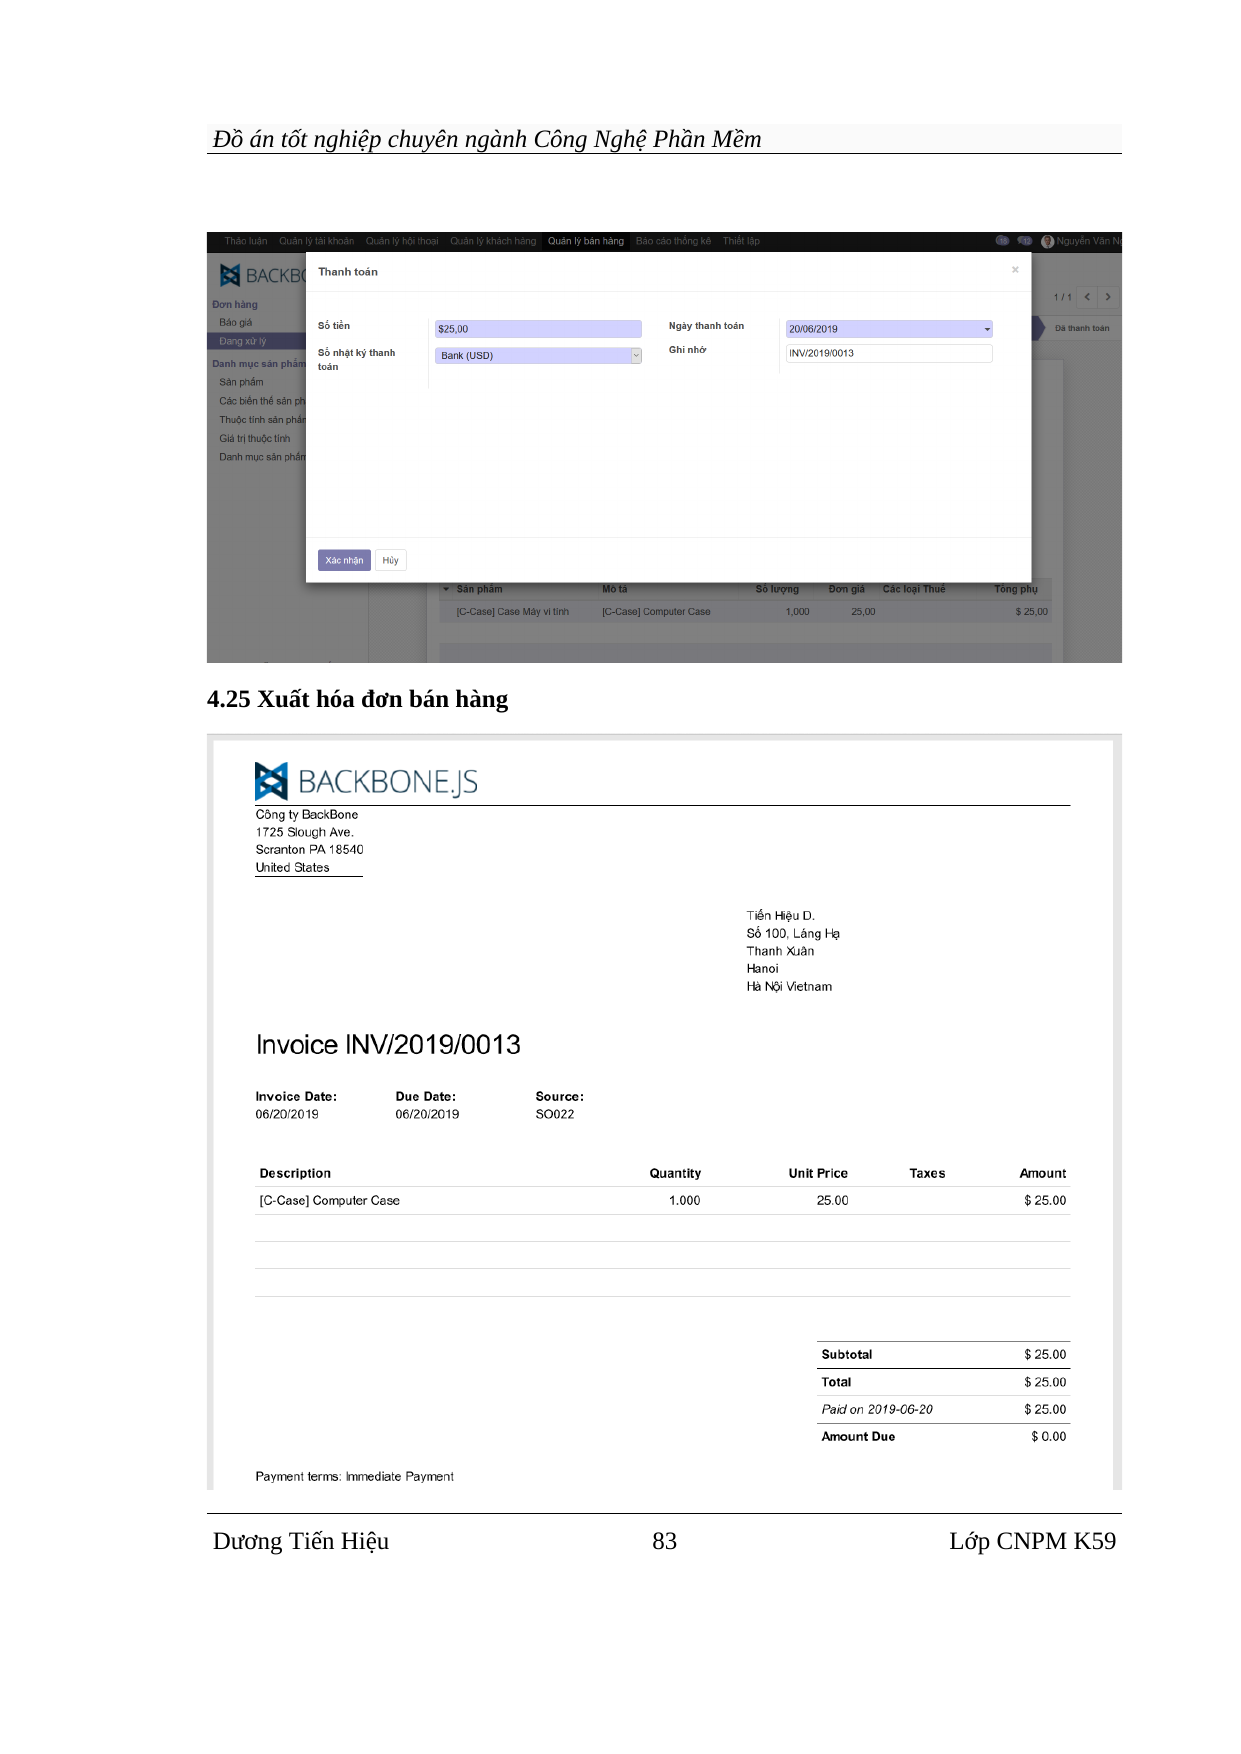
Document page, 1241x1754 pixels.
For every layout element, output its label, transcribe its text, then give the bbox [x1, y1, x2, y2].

picture [206, 733, 1123, 1490]
picture [206, 232, 1123, 663]
subtitle Xuất hóa đơn bán hàng [207, 684, 1122, 713]
